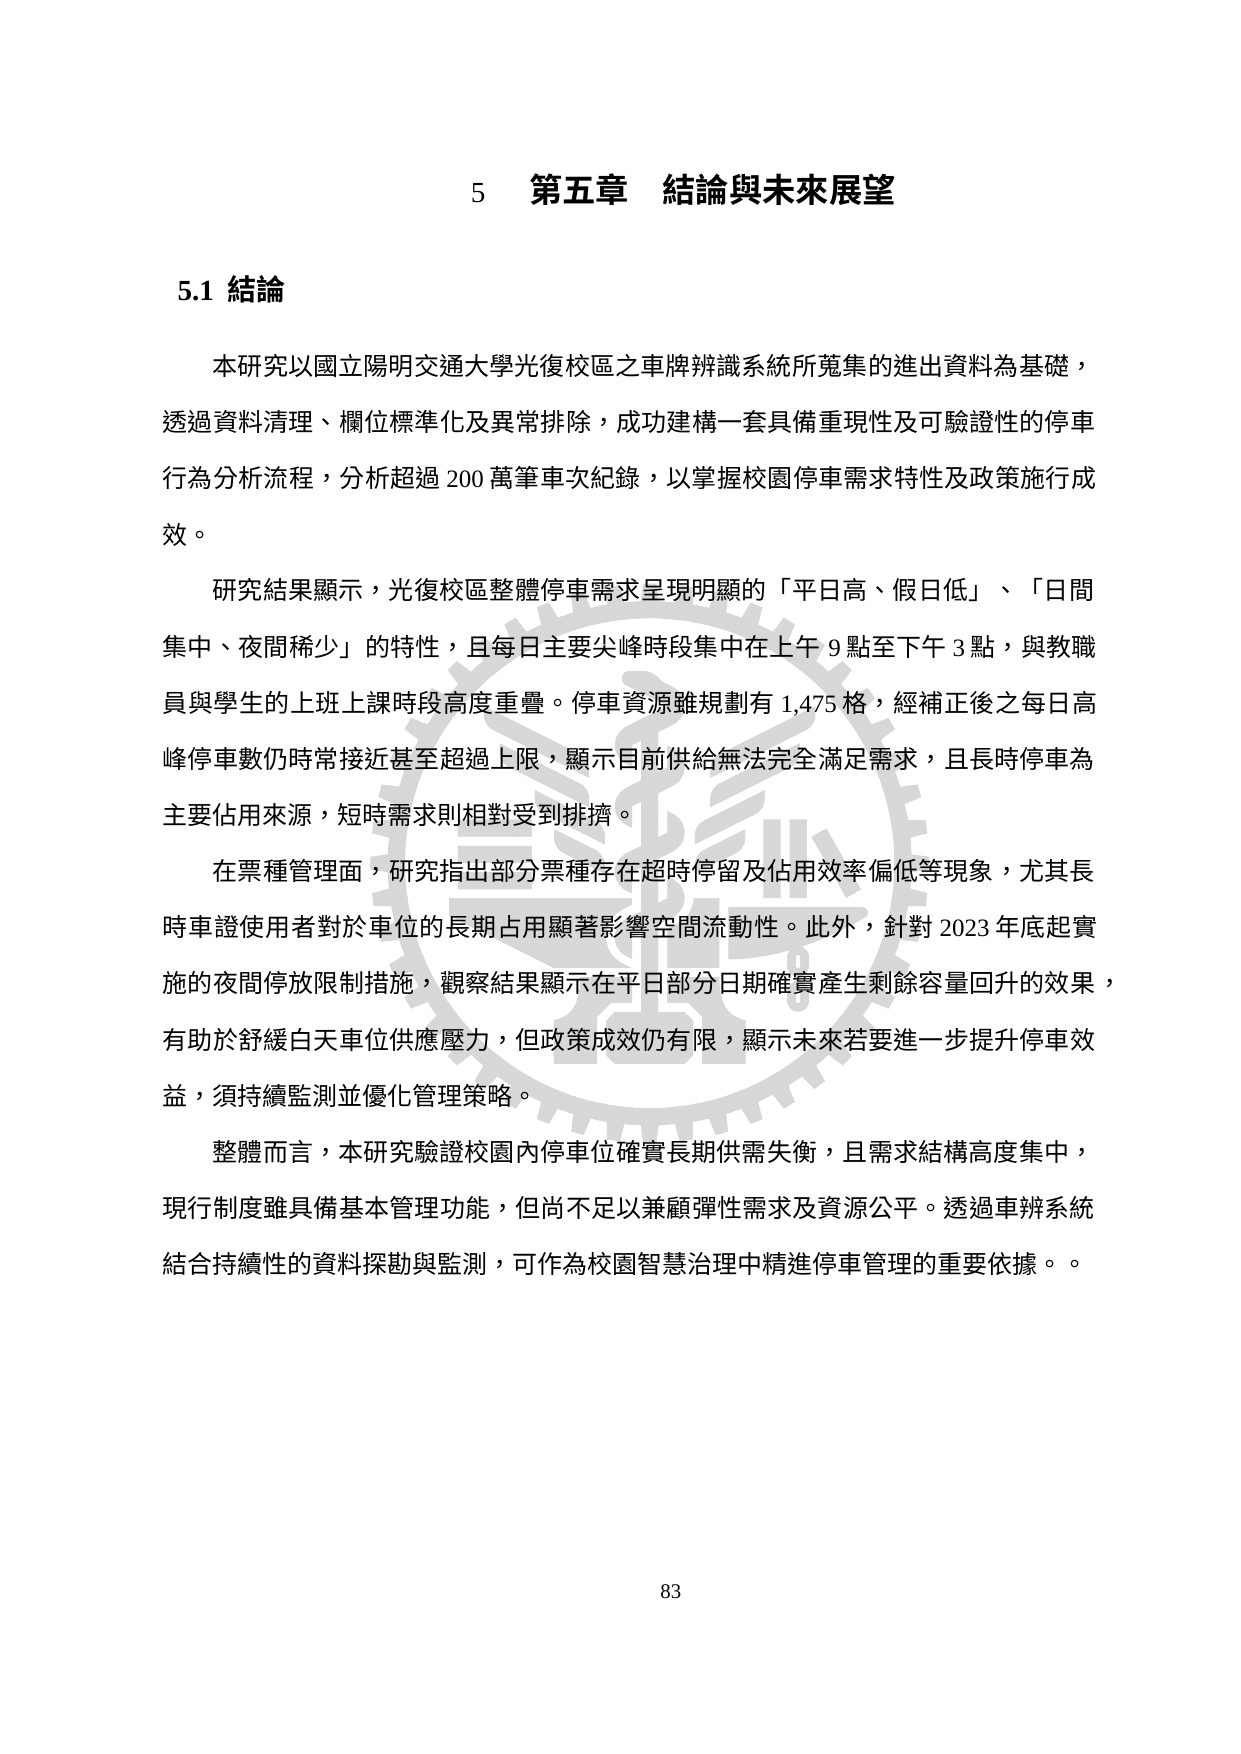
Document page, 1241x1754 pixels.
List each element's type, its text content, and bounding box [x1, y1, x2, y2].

text 研究結果顯示，光復校區整體停車需求呈現明顯的「平日高、假日低」、「日間集中、夜間稀少」的特性，且每日主要尖峰時段集中在上午9點至下午3點，與教職員與學生的上班上課時段高度重疊。停車資源雖規劃有1,475格，經補正後之每日高峰停車數仍時常接近甚至超過上限，顯示目前供給無法完全滿足需求，且長時停車為主要佔用來源，短時需求則相對受到排擠。 [162, 570, 1097, 833]
text 在票種管理面，研究指出部分票種存在超時停留及佔用效率偏低等現象，尤其長時車證使用者對於車位的長期占用顯著影響空間流動性。此外，針對2023年底起實施的夜間停放限制措施，觀察結果顯示在平日部分日期確實產生剩餘容量回升的效果，有助於舒緩白天車位供應壓力，但政策成效仍有限，顯示未來若要進一步提升停車效益，須持續監測並優化管理策略。 [162, 851, 1097, 1113]
text 整體而言，本研究驗證校園內停車位確實長期供需失衡，且需求結構高度集中，現行制度雖具備基本管理功能，但尚不足以兼顧彈性需求及資源公平。透過車辨系統結合持續性的資料探勘與監測，可作為校園智慧治理中精進停車管理的重要依據。。 [162, 1131, 1097, 1281]
subtitle 結論 [177, 250, 1097, 325]
subtitle 第五章 結論與未來展望 [202, 151, 1097, 226]
text 本研究以國立陽明交通大學光復校區之車牌辨識系統所蒐集的進出資料為基礎，透過資料清理、欄位標準化及異常排除，成功建構一套具備重現性及可驗證性的停車行為分析流程，分析超過200萬筆車次紀錄，以掌握校園停車需求特性及政策施行成效。 [162, 346, 1097, 552]
